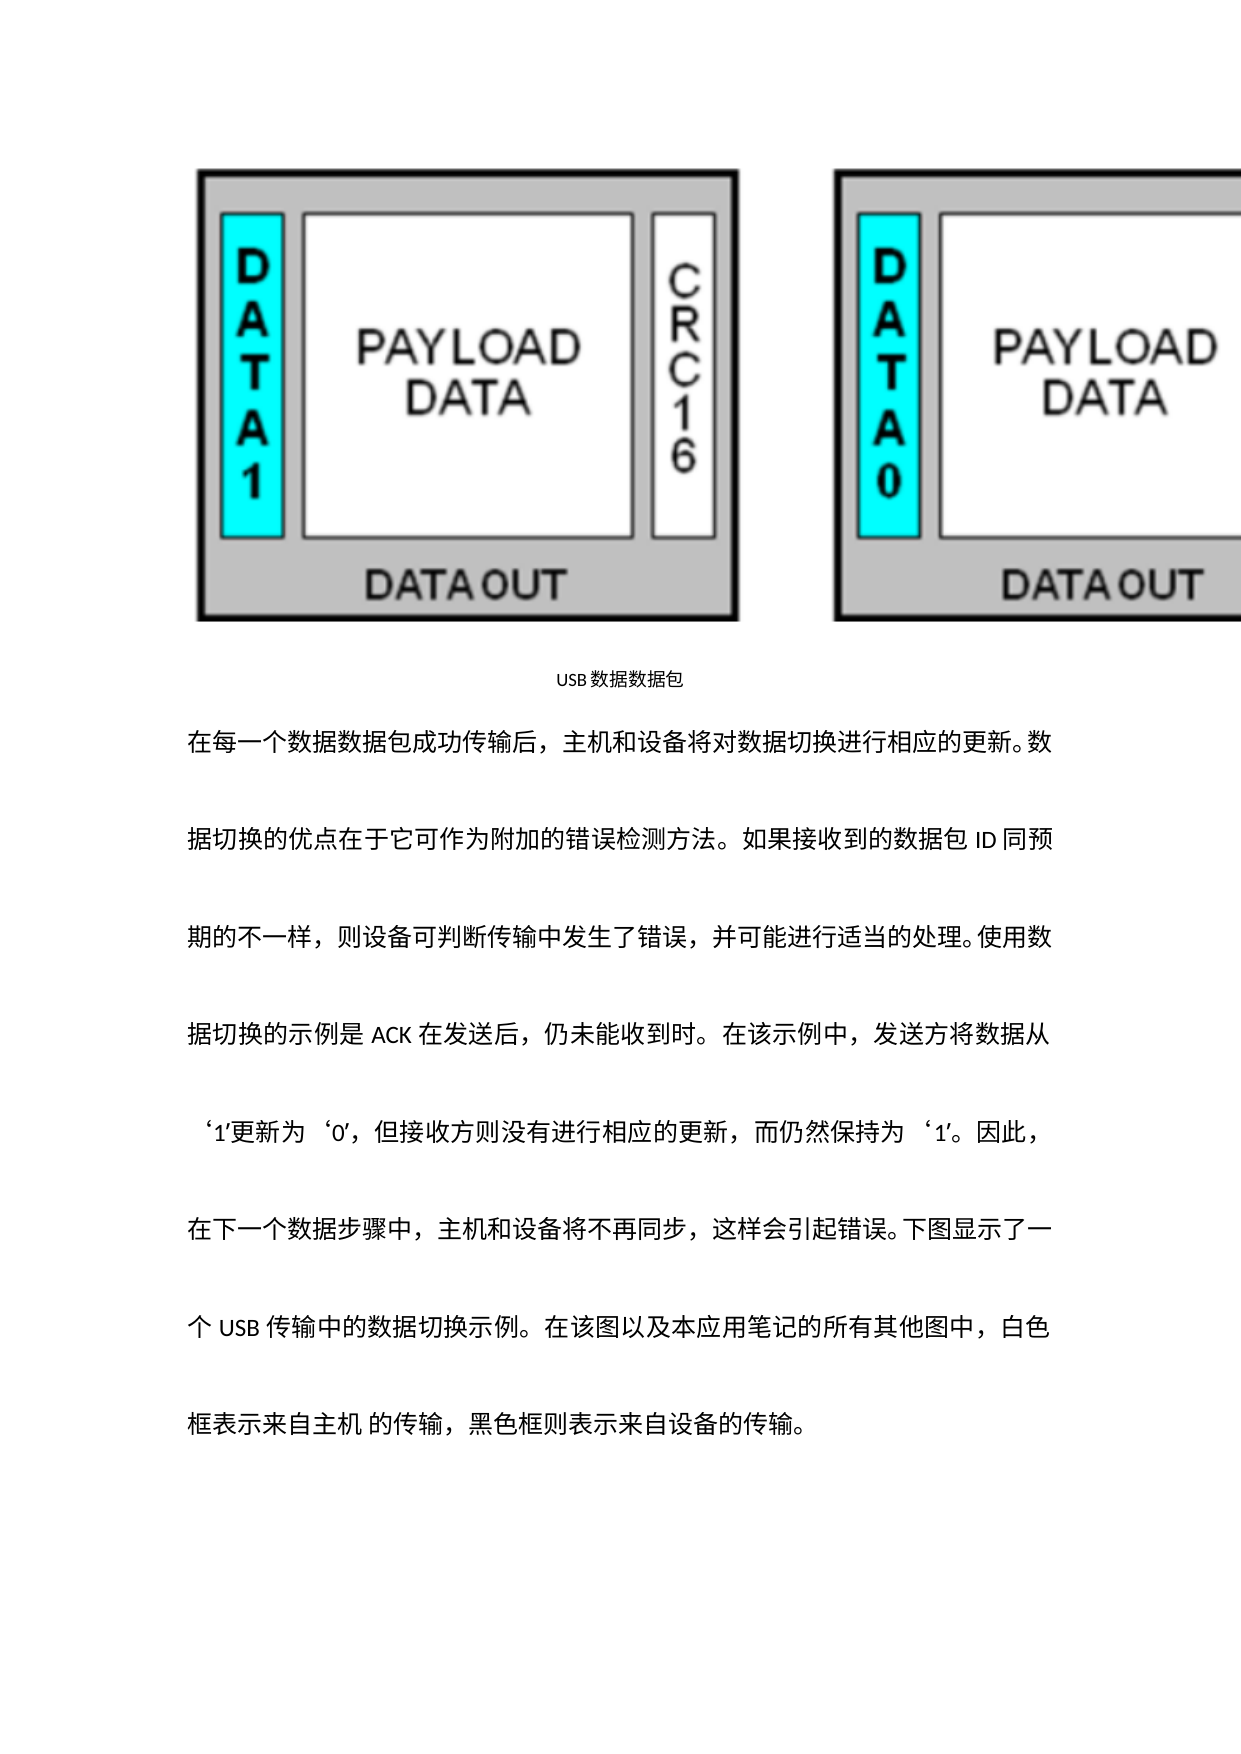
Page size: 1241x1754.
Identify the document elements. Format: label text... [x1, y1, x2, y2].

picture [187, 328, 1241, 791]
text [187, 162, 1053, 227]
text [187, 874, 1053, 1524]
text USB数据数据包 [187, 828, 1053, 861]
text 16 位 CRC 结束。数据数据包内容如下图所示。 [187, 245, 1053, 310]
